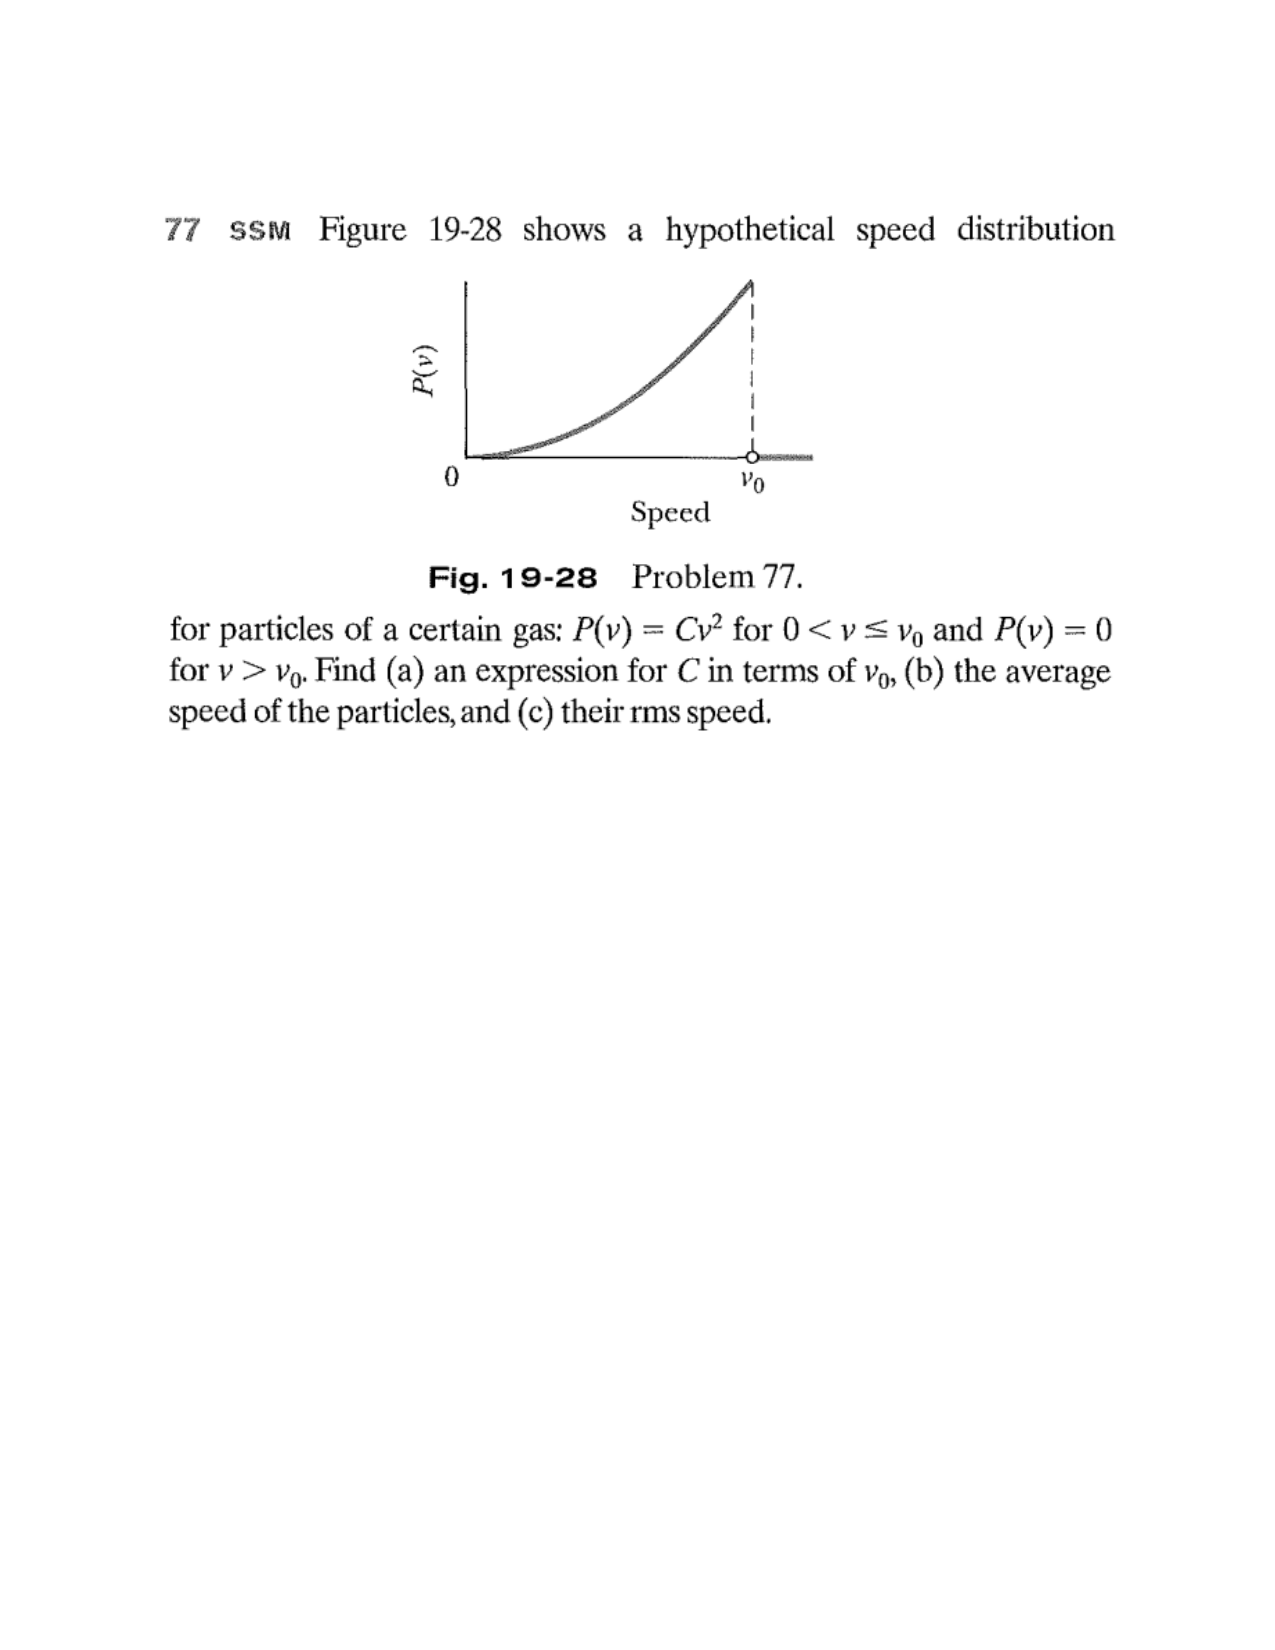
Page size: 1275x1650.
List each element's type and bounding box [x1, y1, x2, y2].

picture [150, 196, 1125, 598]
picture [150, 599, 1125, 739]
